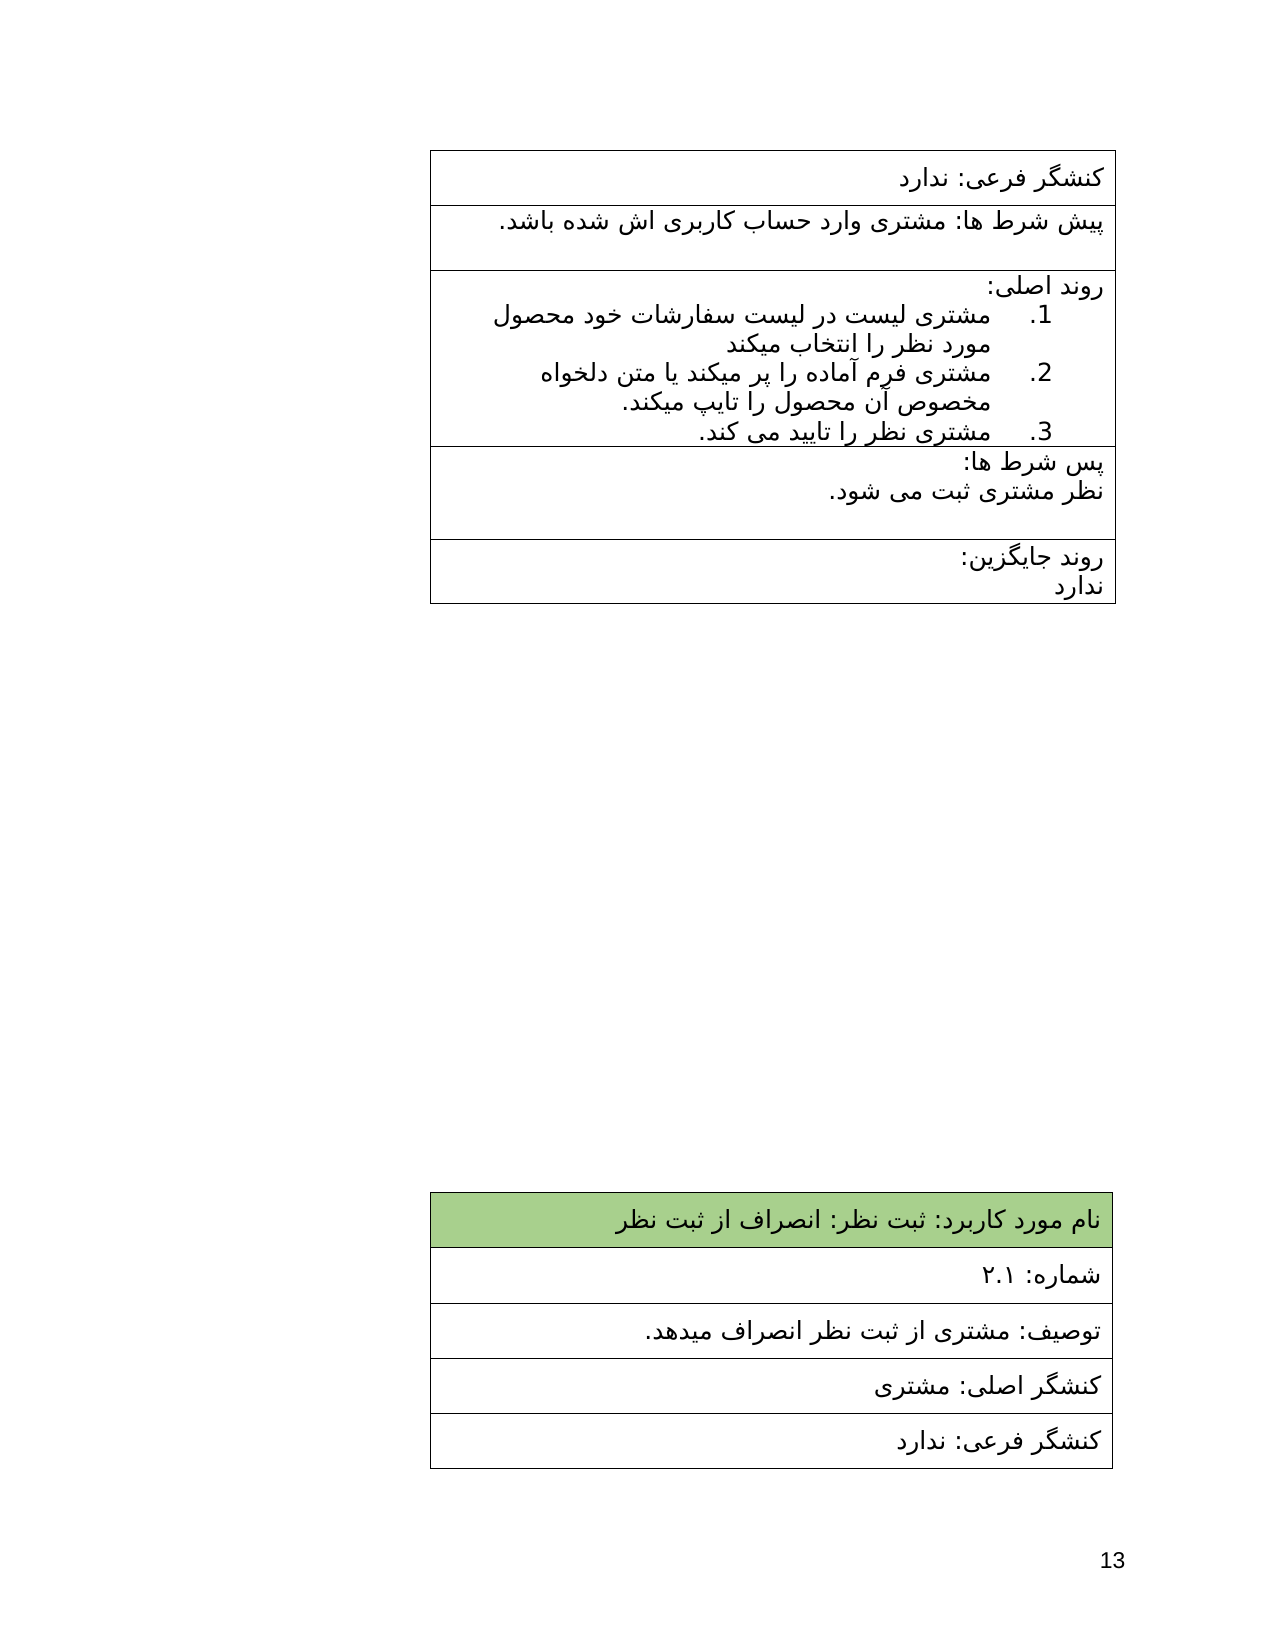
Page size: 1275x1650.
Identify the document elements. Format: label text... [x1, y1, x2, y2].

table_cell روند جایگزین: ندارد [431, 540, 1115, 603]
table_cell پس شرط ها: نظر مشتری ثبت می شود. [431, 447, 1115, 538]
table_header نام مورد کاربرد: ثبت نظر: انصراف از ثبت نظر [431, 1193, 1112, 1247]
table_cell پیش شرط ها: مشتری وارد حساب کاربری اش شده باشد. [431, 206, 1115, 270]
table_cell کنشگر فرعی: ندارد [431, 151, 1115, 205]
table_cell توصیف: مشتری از ثبت نظر انصراف میدهد. [431, 1304, 1112, 1358]
table_cell کنشگر فرعی: ندارد [431, 1414, 1112, 1468]
table_cell کنشگر اصلی: مشتری [431, 1359, 1112, 1413]
table_cell شماره: ۲.۱ [431, 1248, 1112, 1302]
table_cell روند اصلی: مشتری لیست در لیست سفارشات خود محصول مورد نظر را انتخاب میکند مشتری فرم آماده را پر میکند یا متن دلخواه مخصوص آن محصول را تایپ میکند. مشتری نظر را تایید می کند. [431, 271, 1115, 446]
